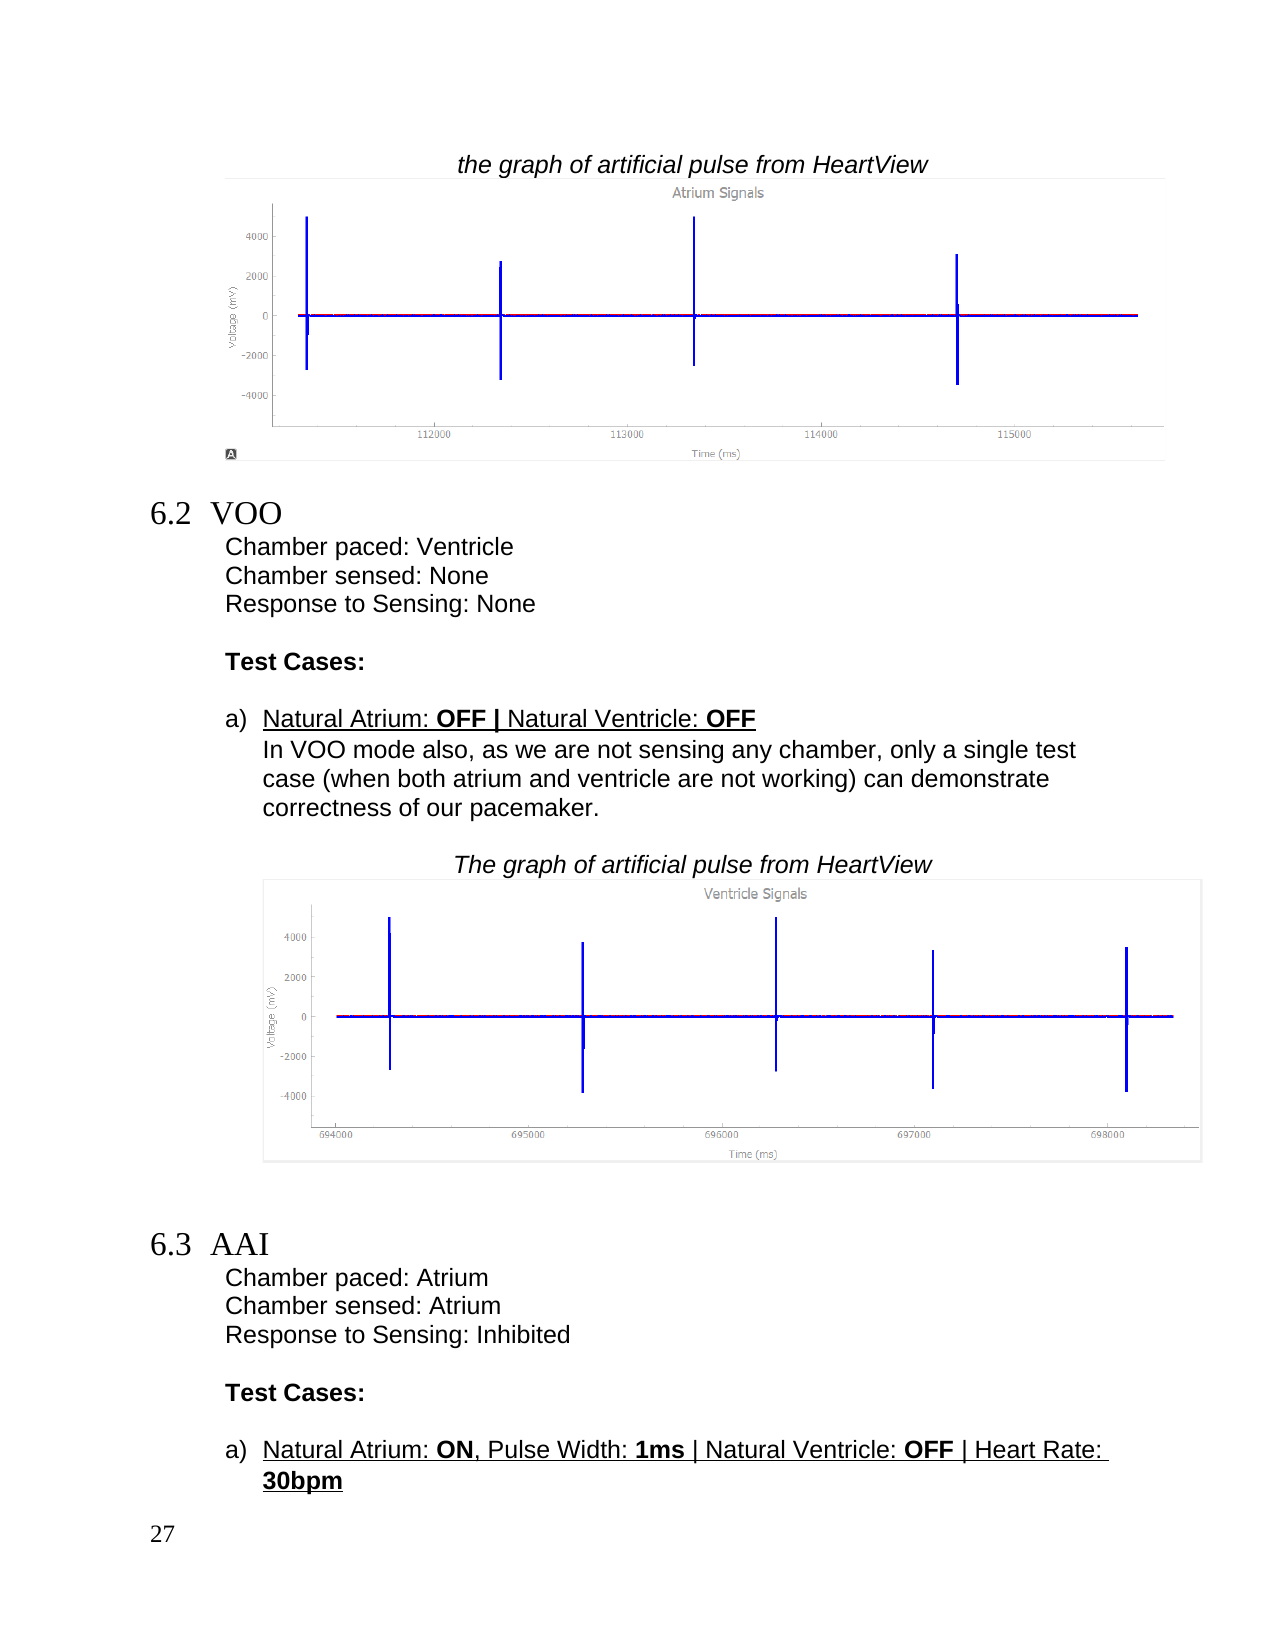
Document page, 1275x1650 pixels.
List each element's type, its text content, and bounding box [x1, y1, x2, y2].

list Response to Sensing: None [225, 589, 1125, 618]
list Natural Atrium: ON, Pulse Width: 1ms | Natural Ventricle: OFF | Heart Rate: 30bpm [225, 1435, 1125, 1495]
list Chamber paced: Atrium [225, 1262, 1125, 1291]
picture [262, 879, 1203, 1163]
list Natural Atrium: OFF | Natural Ventricle: OFF [225, 704, 1125, 733]
list Response to Sensing: Inhibited [225, 1320, 1125, 1349]
list In VOO mode also, as we are not sensing any chamber, only a single test case (when both atrium and ventricle are not working) can demonstrate correctness of our pacemaker. [262, 735, 1125, 822]
list Chamber sensed: Atrium [225, 1291, 1125, 1320]
list The graph of artificial pulse from HeartView [262, 850, 1125, 879]
list Test Cases: [225, 1377, 1125, 1406]
list Chamber sensed: None [225, 561, 1125, 589]
text the graph of artificial pulse from HeartView [187, 150, 1125, 179]
list Test Cases: [225, 647, 1125, 676]
list Chamber paced: Ventricle [225, 532, 1125, 561]
picture [225, 178, 1166, 461]
subtitle AAI [150, 1224, 1125, 1262]
subtitle VOO [150, 493, 1125, 532]
